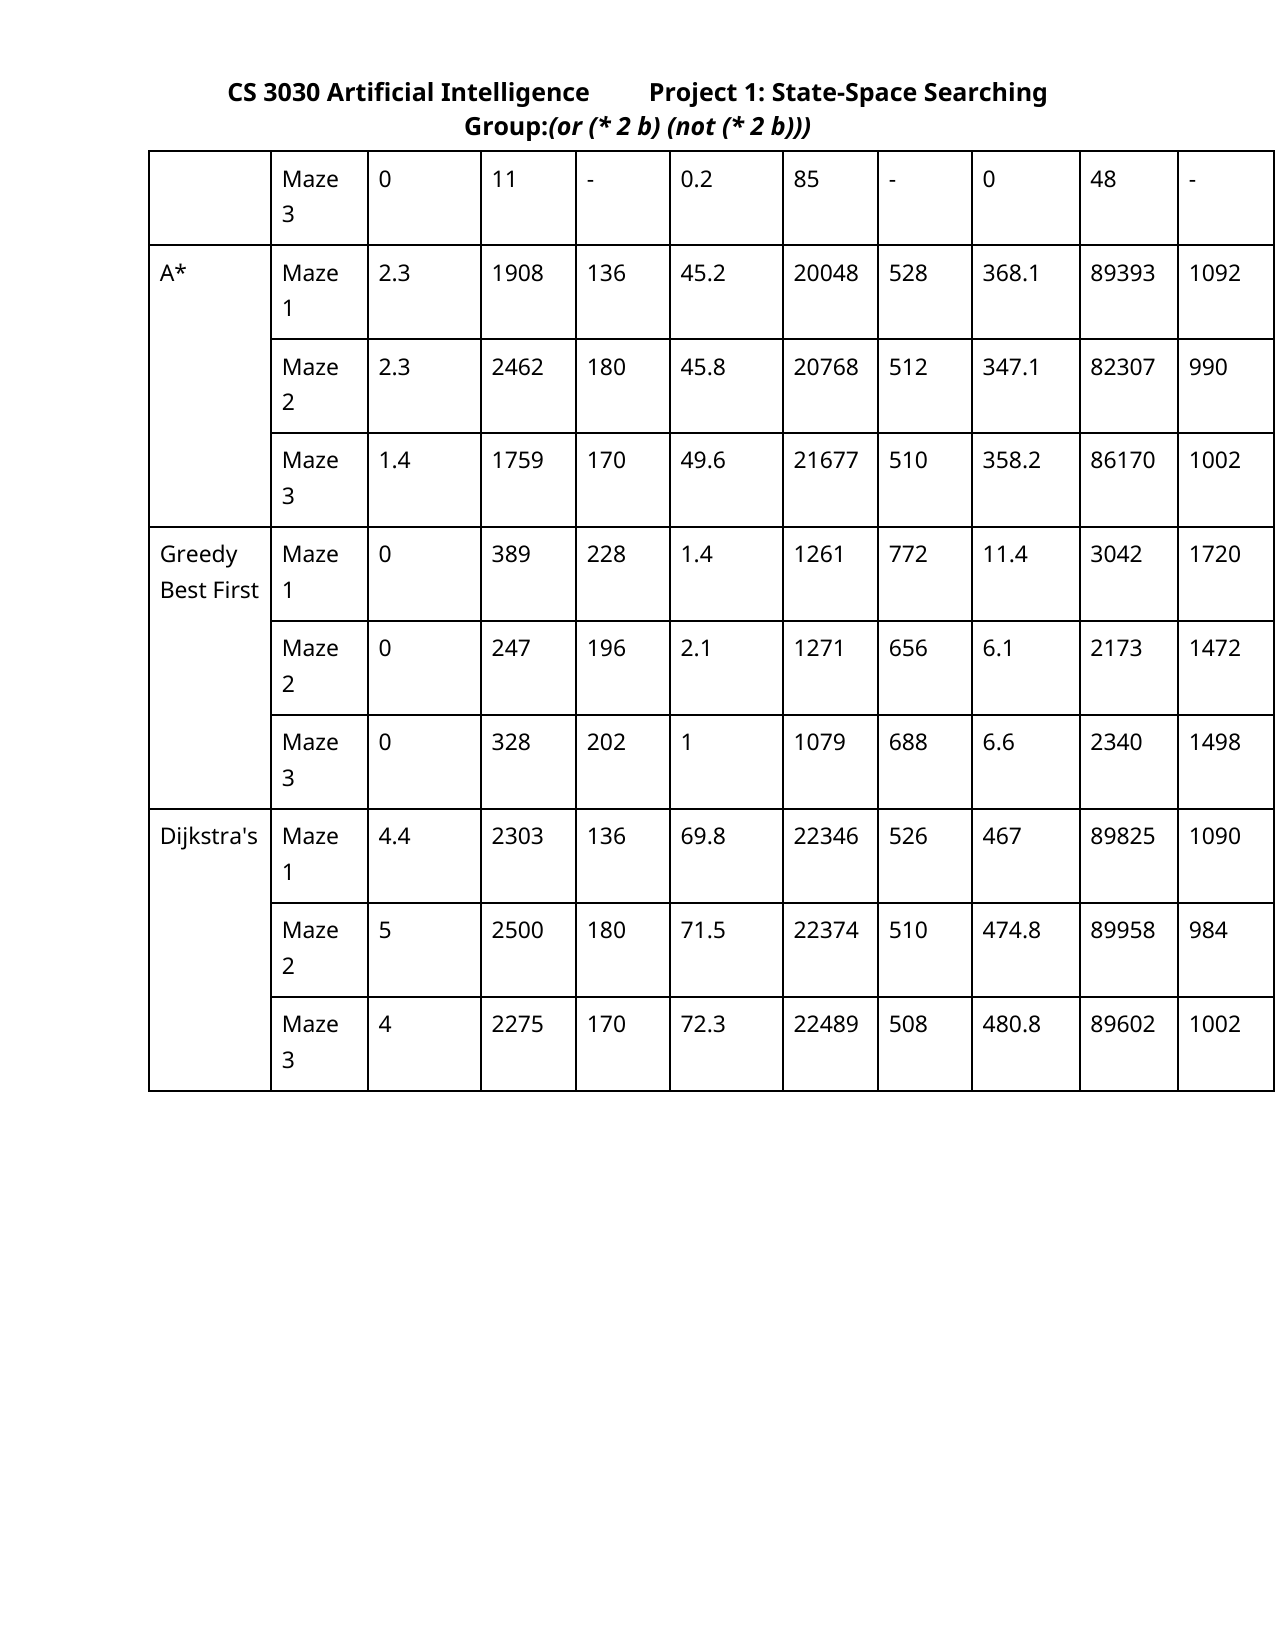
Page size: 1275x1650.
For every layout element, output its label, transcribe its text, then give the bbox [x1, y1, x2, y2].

table_cell 526 [879, 810, 971, 902]
table_cell A* [150, 246, 270, 526]
table_cell 1908 [482, 246, 575, 338]
table_cell 990 [1179, 340, 1273, 432]
table_cell 49.6 [671, 434, 782, 526]
table_cell Greedy Best First [150, 528, 270, 808]
table_cell 86170 [1081, 434, 1177, 526]
table_cell 0 [369, 152, 480, 244]
table_cell 202 [577, 716, 669, 808]
table_cell 508 [879, 998, 971, 1089]
table_cell 389 [482, 528, 575, 620]
table_cell 85 [784, 152, 877, 244]
table_cell 72.3 [671, 998, 782, 1089]
table_cell 45.2 [671, 246, 782, 338]
table_cell 11 [482, 152, 575, 244]
table_cell 0 [369, 716, 480, 808]
table_cell 0 [973, 152, 1079, 244]
table_cell 0 [369, 528, 480, 620]
table_cell Dijkstra's [150, 810, 270, 1089]
table_cell 89393 [1081, 246, 1177, 338]
table_cell 170 [577, 998, 669, 1089]
table_cell 510 [879, 434, 971, 526]
table_cell 69.8 [671, 810, 782, 902]
table_cell 247 [482, 622, 575, 714]
table_cell 136 [577, 246, 669, 338]
table_cell 1002 [1179, 998, 1273, 1089]
table_cell 2.3 [369, 246, 480, 338]
table_cell 1090 [1179, 810, 1273, 902]
table_cell 0 [369, 622, 480, 714]
table_cell 1498 [1179, 716, 1273, 808]
table_cell 180 [577, 340, 669, 432]
table_cell 474.8 [973, 904, 1079, 996]
table_cell 5 [369, 904, 480, 996]
table_cell 528 [879, 246, 971, 338]
table_cell 20048 [784, 246, 877, 338]
table_cell 22374 [784, 904, 877, 996]
table_cell 772 [879, 528, 971, 620]
table_cell 984 [1179, 904, 1273, 996]
table_cell Maze 2 [272, 622, 367, 714]
table_cell 6.6 [973, 716, 1079, 808]
table_cell Maze 3 [272, 998, 367, 1089]
table_cell Maze 2 [272, 340, 367, 432]
table_cell 2303 [482, 810, 575, 902]
table_cell Maze 3 [272, 716, 367, 808]
table_cell 1092 [1179, 246, 1273, 338]
table_cell 3042 [1081, 528, 1177, 620]
table_cell 180 [577, 904, 669, 996]
table_cell 1271 [784, 622, 877, 714]
table_cell 20768 [784, 340, 877, 432]
table_cell 2.3 [369, 340, 480, 432]
table_cell - [879, 152, 971, 244]
table_cell 2462 [482, 340, 575, 432]
table_cell 328 [482, 716, 575, 808]
table_cell 48 [1081, 152, 1177, 244]
table_cell 1.4 [369, 434, 480, 526]
table_cell Maze 2 [272, 904, 367, 996]
table_cell 22489 [784, 998, 877, 1089]
table_cell 228 [577, 528, 669, 620]
table_cell Maze 1 [272, 810, 367, 902]
table_cell 4 [369, 998, 480, 1089]
table_cell 656 [879, 622, 971, 714]
table_cell 1720 [1179, 528, 1273, 620]
table_cell 196 [577, 622, 669, 714]
table_cell 0.2 [671, 152, 782, 244]
table_cell 2275 [482, 998, 575, 1089]
table_cell - [1179, 152, 1273, 244]
table_cell 688 [879, 716, 971, 808]
table_cell 510 [879, 904, 971, 996]
table_cell 82307 [1081, 340, 1177, 432]
table_cell 1261 [784, 528, 877, 620]
table_cell Maze 3 [272, 152, 367, 244]
table_cell 1759 [482, 434, 575, 526]
table_cell Maze 1 [272, 528, 367, 620]
table_cell 2340 [1081, 716, 1177, 808]
table_cell 45.8 [671, 340, 782, 432]
table_cell 170 [577, 434, 669, 526]
table_cell 467 [973, 810, 1079, 902]
table_cell 1079 [784, 716, 877, 808]
table_cell 89825 [1081, 810, 1177, 902]
table_cell 22346 [784, 810, 877, 902]
table_cell 2500 [482, 904, 575, 996]
table_cell 1.4 [671, 528, 782, 620]
table_cell 347.1 [973, 340, 1079, 432]
table_cell 89602 [1081, 998, 1177, 1089]
table_cell 1 [671, 716, 782, 808]
table_cell Maze 1 [272, 246, 367, 338]
table_cell 512 [879, 340, 971, 432]
table_cell 136 [577, 810, 669, 902]
table_cell 2173 [1081, 622, 1177, 714]
table_cell 480.8 [973, 998, 1079, 1089]
table_cell 2.1 [671, 622, 782, 714]
table_cell - [577, 152, 669, 244]
table_cell 1002 [1179, 434, 1273, 526]
table_cell 71.5 [671, 904, 782, 996]
table_cell 21677 [784, 434, 877, 526]
table_cell 1472 [1179, 622, 1273, 714]
table_cell Maze 3 [272, 434, 367, 526]
table_cell 358.2 [973, 434, 1079, 526]
table_cell 11.4 [973, 528, 1079, 620]
table_cell 4.4 [369, 810, 480, 902]
table_cell 6.1 [973, 622, 1079, 714]
table_cell 89958 [1081, 904, 1177, 996]
table_cell 368.1 [973, 246, 1079, 338]
